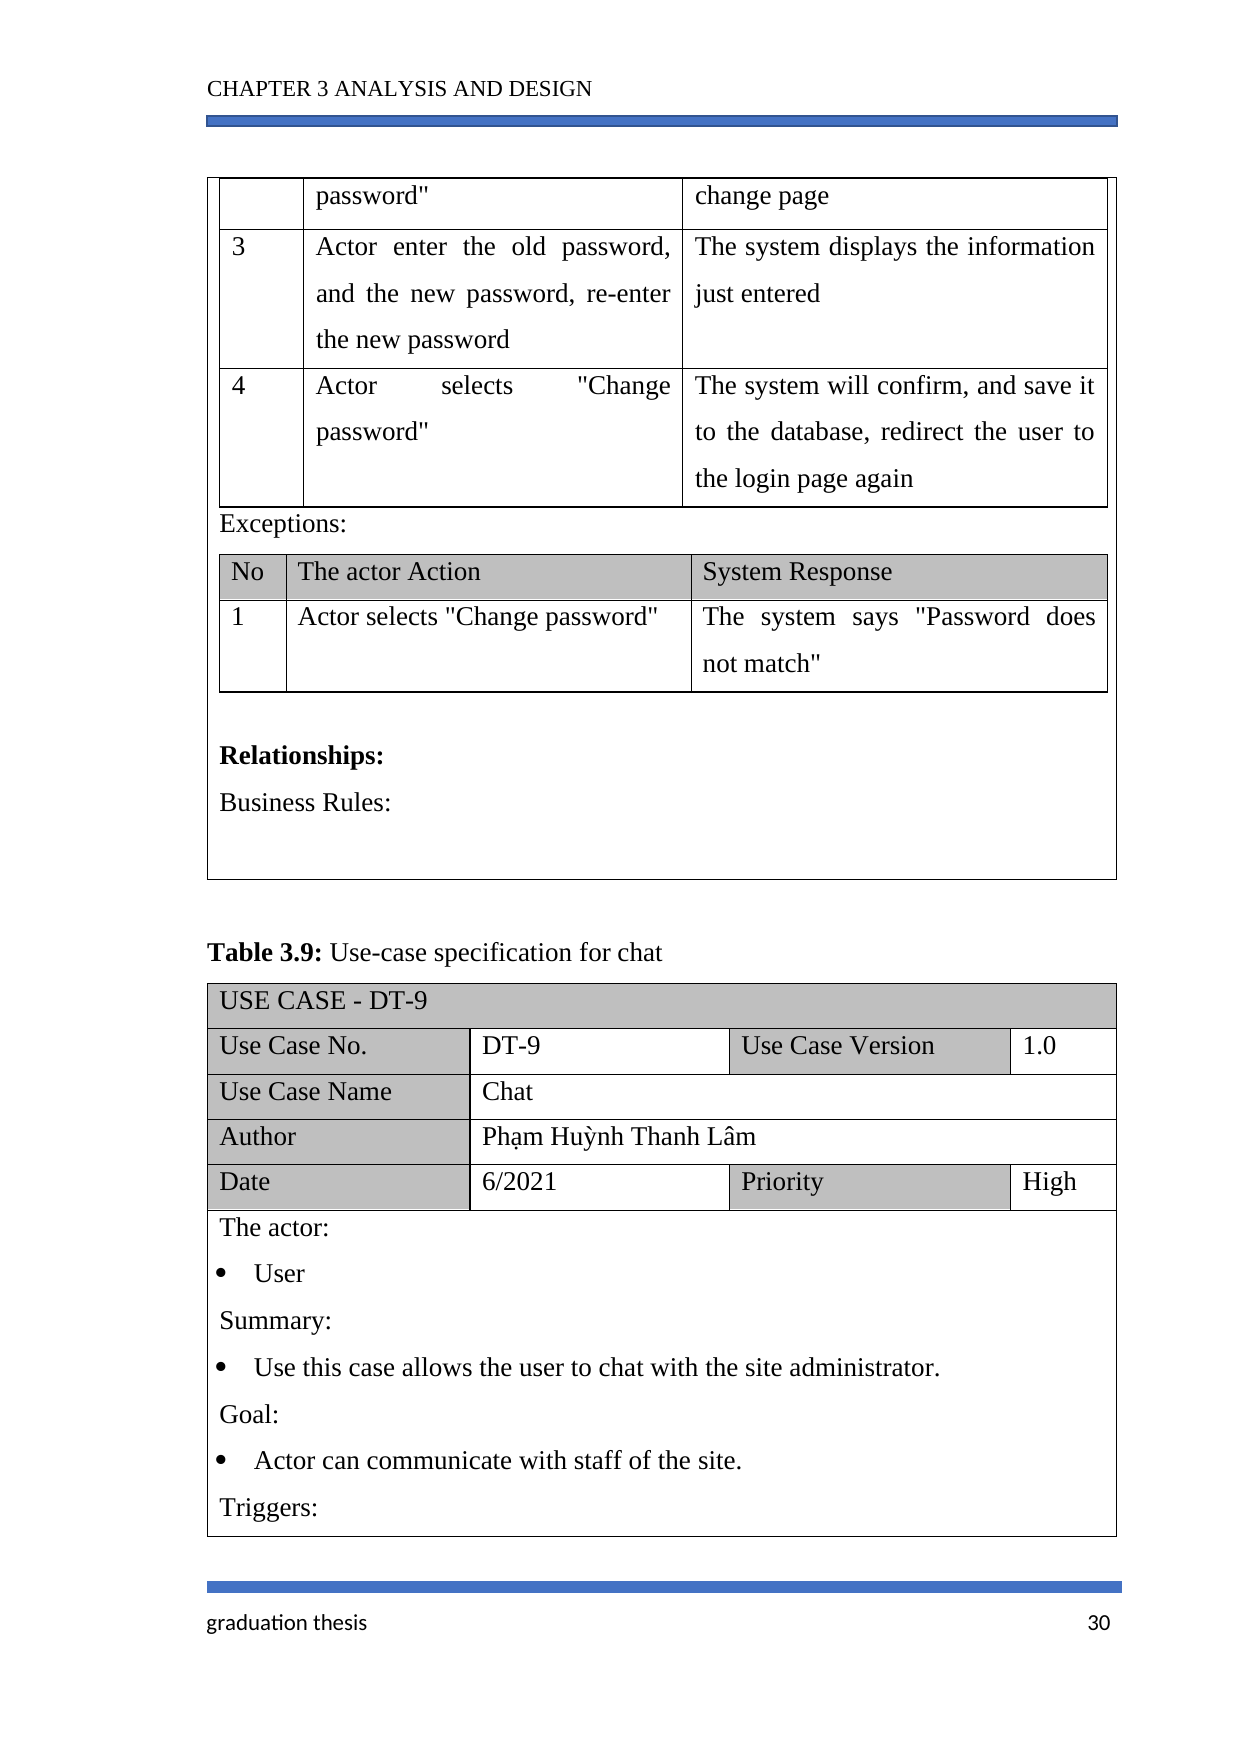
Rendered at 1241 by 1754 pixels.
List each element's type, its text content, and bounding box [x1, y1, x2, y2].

table_cell Use Case Version [730, 1029, 1010, 1074]
table_cell Priority [730, 1165, 1010, 1209]
table_header USE CASE - DT-9 [208, 984, 1116, 1028]
table_cell Date [208, 1165, 469, 1209]
table_cell High [1011, 1165, 1116, 1209]
table_cell 6/2021 [471, 1165, 729, 1209]
table_cell DT-9 [471, 1029, 729, 1074]
table_cell Chat [471, 1075, 1116, 1119]
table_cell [208, 1211, 1116, 1536]
table_cell Use Case Name [208, 1075, 469, 1119]
table_cell 1.0 [1011, 1029, 1116, 1074]
table_cell Phạm Huỳnh Thanh Lâm [471, 1120, 1116, 1164]
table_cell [208, 178, 1116, 879]
table_cell Use Case No. [208, 1029, 469, 1074]
text Table 3.9: Use-case specification for chat [207, 936, 1122, 967]
table_cell Author [208, 1120, 469, 1164]
